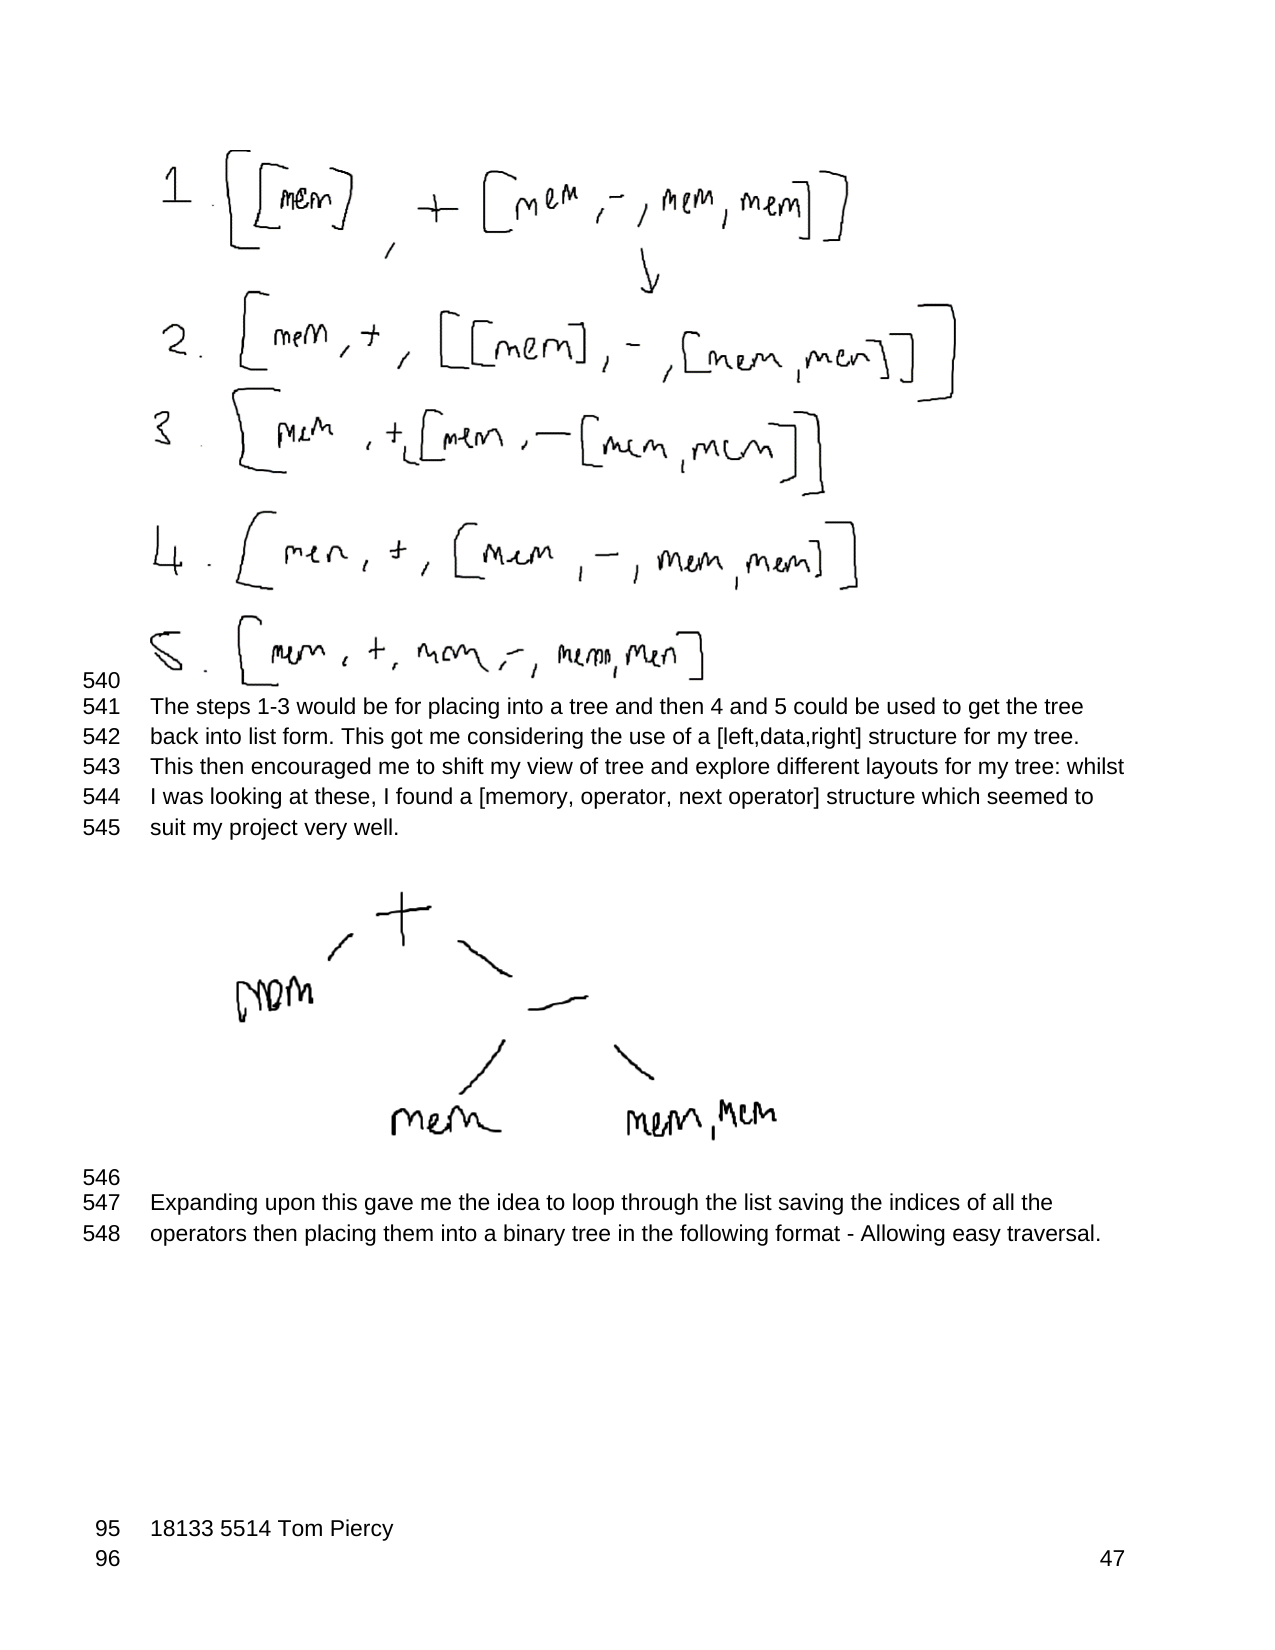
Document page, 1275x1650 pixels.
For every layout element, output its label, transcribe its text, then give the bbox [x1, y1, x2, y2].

picture [150, 843, 846, 1186]
text Expanding upon this gave me the idea to loop through the list saving the indices of all the operators then placing them into a binary tree in the following format - Allowing easy traversal. [150, 1189, 1125, 1246]
picture [150, 150, 988, 689]
text The steps 1-3 would be for placing into a tree and then 4 and 5 could be used to get the tree back into list form. This got me considering the use of a [left,data,right] structure for my tree. This then encouraged me to shift my view of tree and explore different layouts for my tree: whilst I was looking at these, I found a [memory, operator, next operator] structure which seemed to suit my project very well. [150, 693, 1125, 840]
